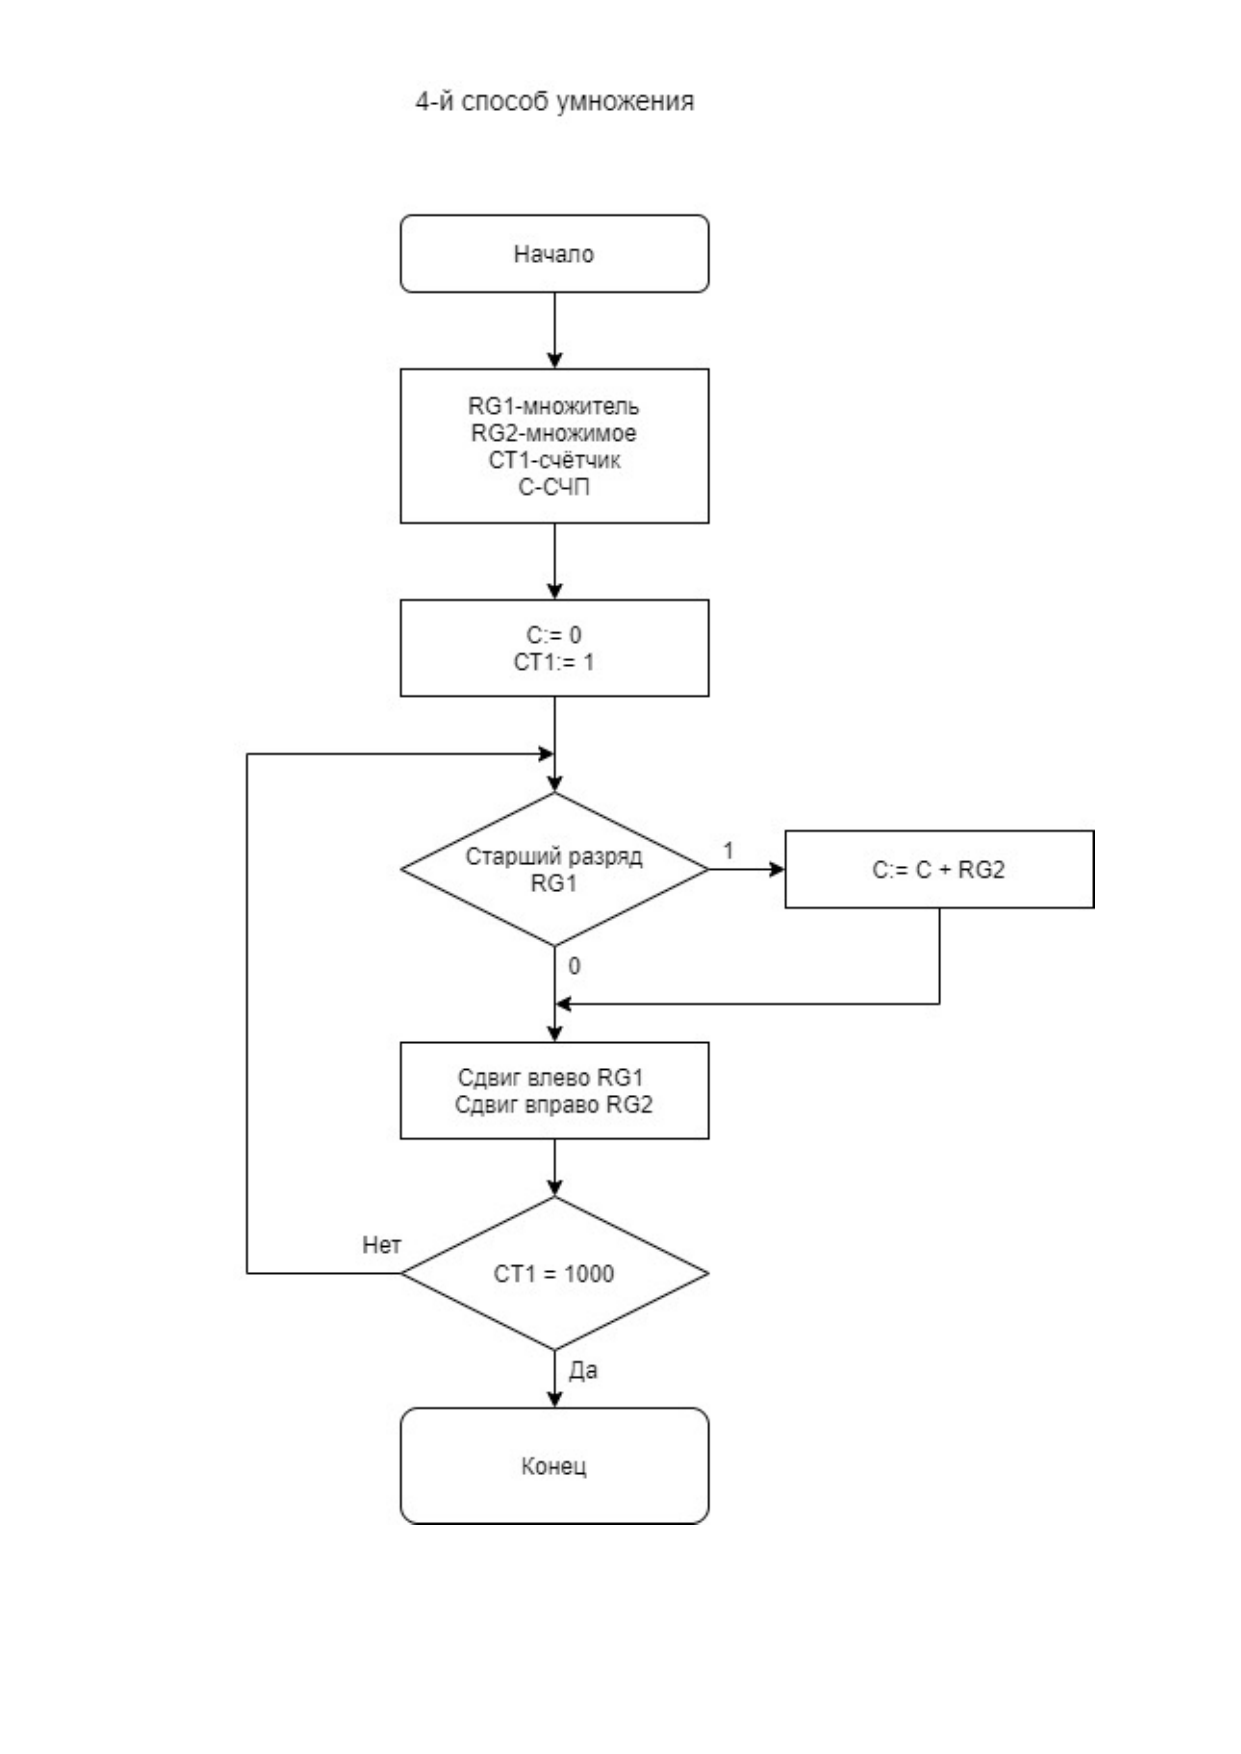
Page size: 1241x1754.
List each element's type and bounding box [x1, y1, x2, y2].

picture [233, 80, 1095, 1525]
